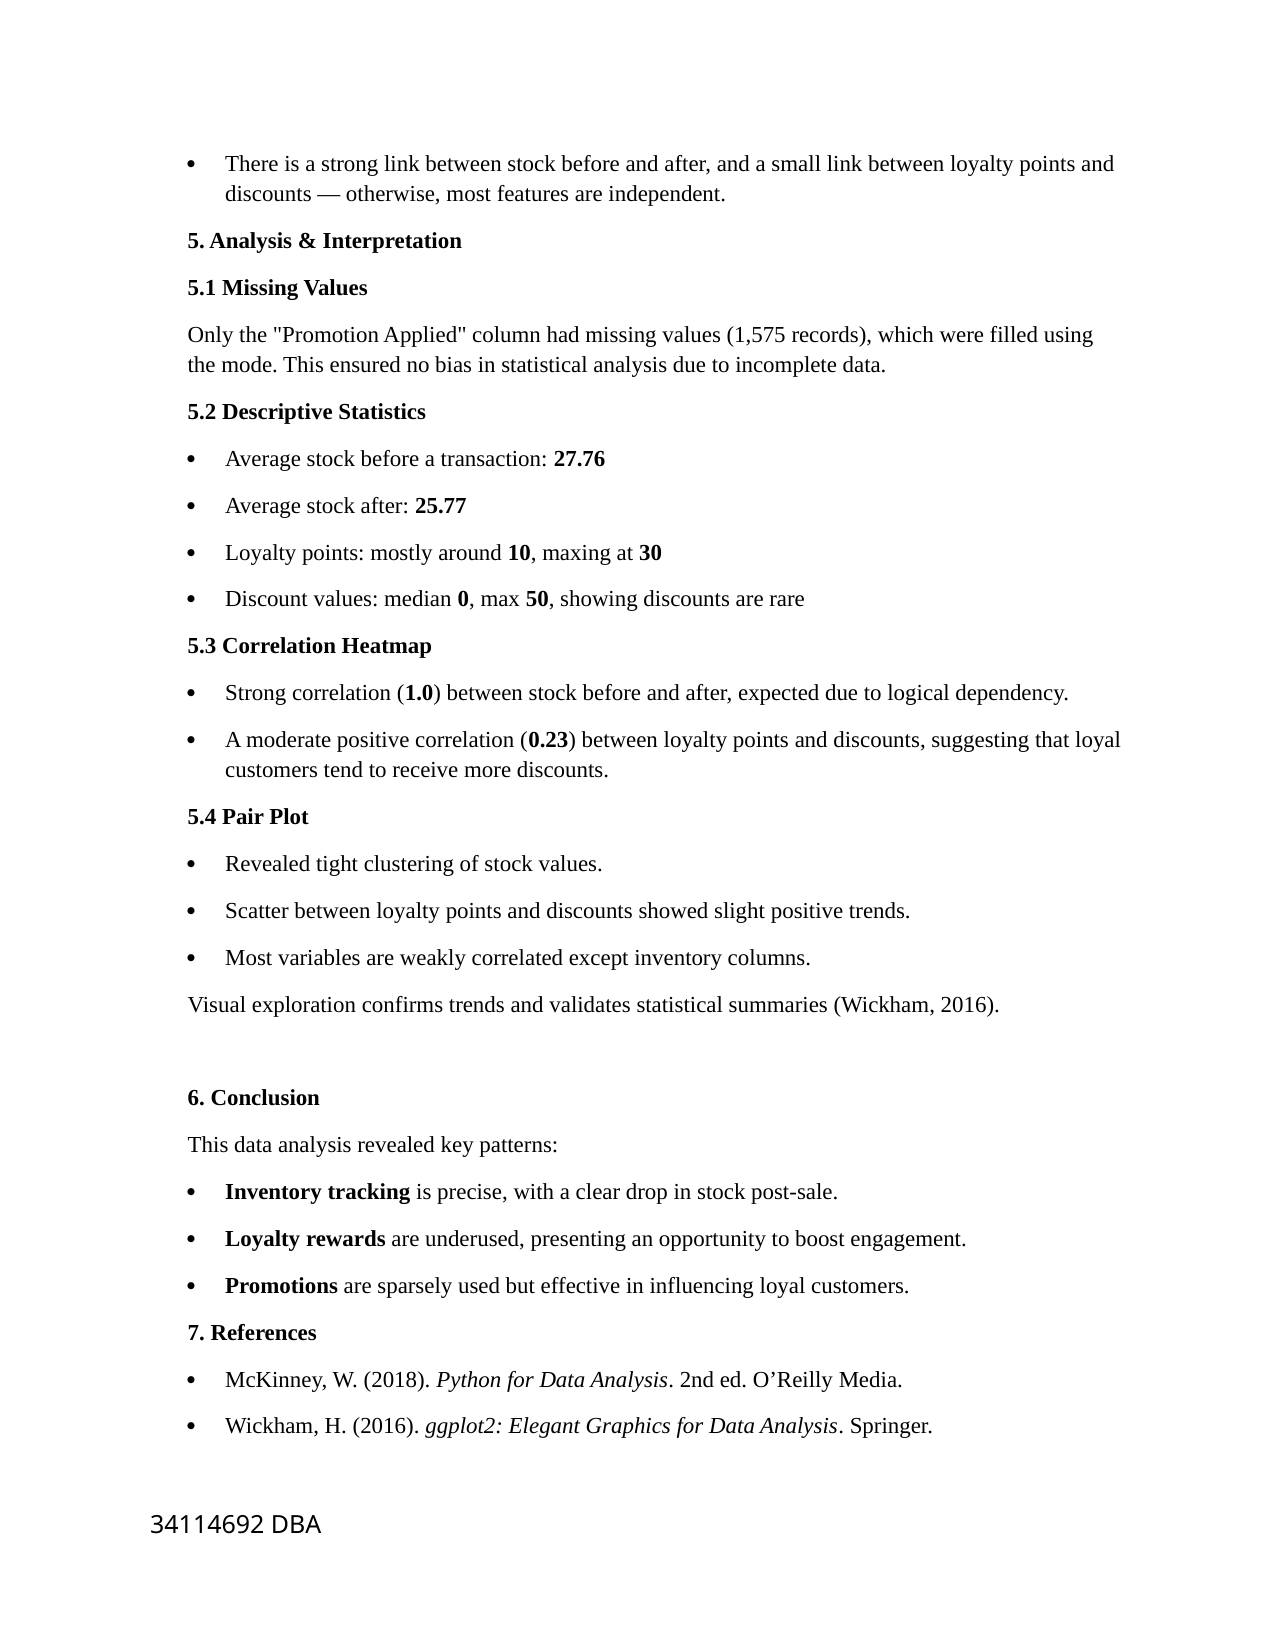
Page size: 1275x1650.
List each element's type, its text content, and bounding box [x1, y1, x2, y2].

list Average stock before a transaction: 27.76 [187, 445, 1125, 471]
text 7. References [187, 1319, 1125, 1345]
text 5.1 Missing Values [187, 274, 1125, 300]
list Wickham, H. (2016). ggplot2: Elegant Graphics for Data Analysis. Springer. [187, 1412, 1125, 1439]
text 5.4 Pair Plot [187, 803, 1125, 829]
text 5. Analysis & Interpretation [187, 227, 1125, 253]
list Most variables are weakly correlated except inventory columns. [187, 944, 1125, 970]
list Strong correlation (1.0) between stock before and after, expected due to logical dependency. [187, 679, 1125, 706]
list Promotions are sparsely used but effective in influencing loyal customers. [187, 1272, 1125, 1298]
list McKinney, W. (2018). Python for Data Analysis. 2nd ed. O’Reilly Media. [187, 1366, 1125, 1392]
list Revealed tight clustering of stock values. [187, 850, 1125, 876]
list Inventory tracking is precise, with a clear drop in stock post-sale. [187, 1178, 1125, 1204]
list Average stock after: 25.77 [187, 492, 1125, 518]
list There is a strong link between stock before and after, and a small link between loyalty points and discounts — otherwise, most features are independent. [187, 150, 1125, 207]
list Scatter between loyalty points and discounts showed slight positive trends. [187, 897, 1125, 923]
text This data analysis revealed key patterns: [187, 1131, 1125, 1158]
list Loyalty rewards are underused, presenting an opportunity to boost engagement. [187, 1225, 1125, 1251]
text Only the "Promotion Applied" column had missing values (1,575 records), which were filled using the mode. This ensured no bias in statistical analysis due to incomplete data. [187, 321, 1125, 377]
text 5.3 Correlation Heatmap [187, 632, 1125, 659]
list Discount values: median 0, max 50, showing discounts are rare [187, 585, 1125, 612]
text 5.2 Descriptive Statistics [187, 398, 1125, 424]
text Visual exploration confirms trends and validates statistical summaries (Wickham, 2016). [187, 991, 1125, 1017]
list Loyalty points: mostly around 10, maxing at 30 [187, 538, 1125, 565]
text 6. Conclusion [187, 1084, 1125, 1111]
list A moderate positive correlation (0.23) between loyalty points and discounts, suggesting that loyal customers tend to receive more discounts. [187, 726, 1125, 783]
